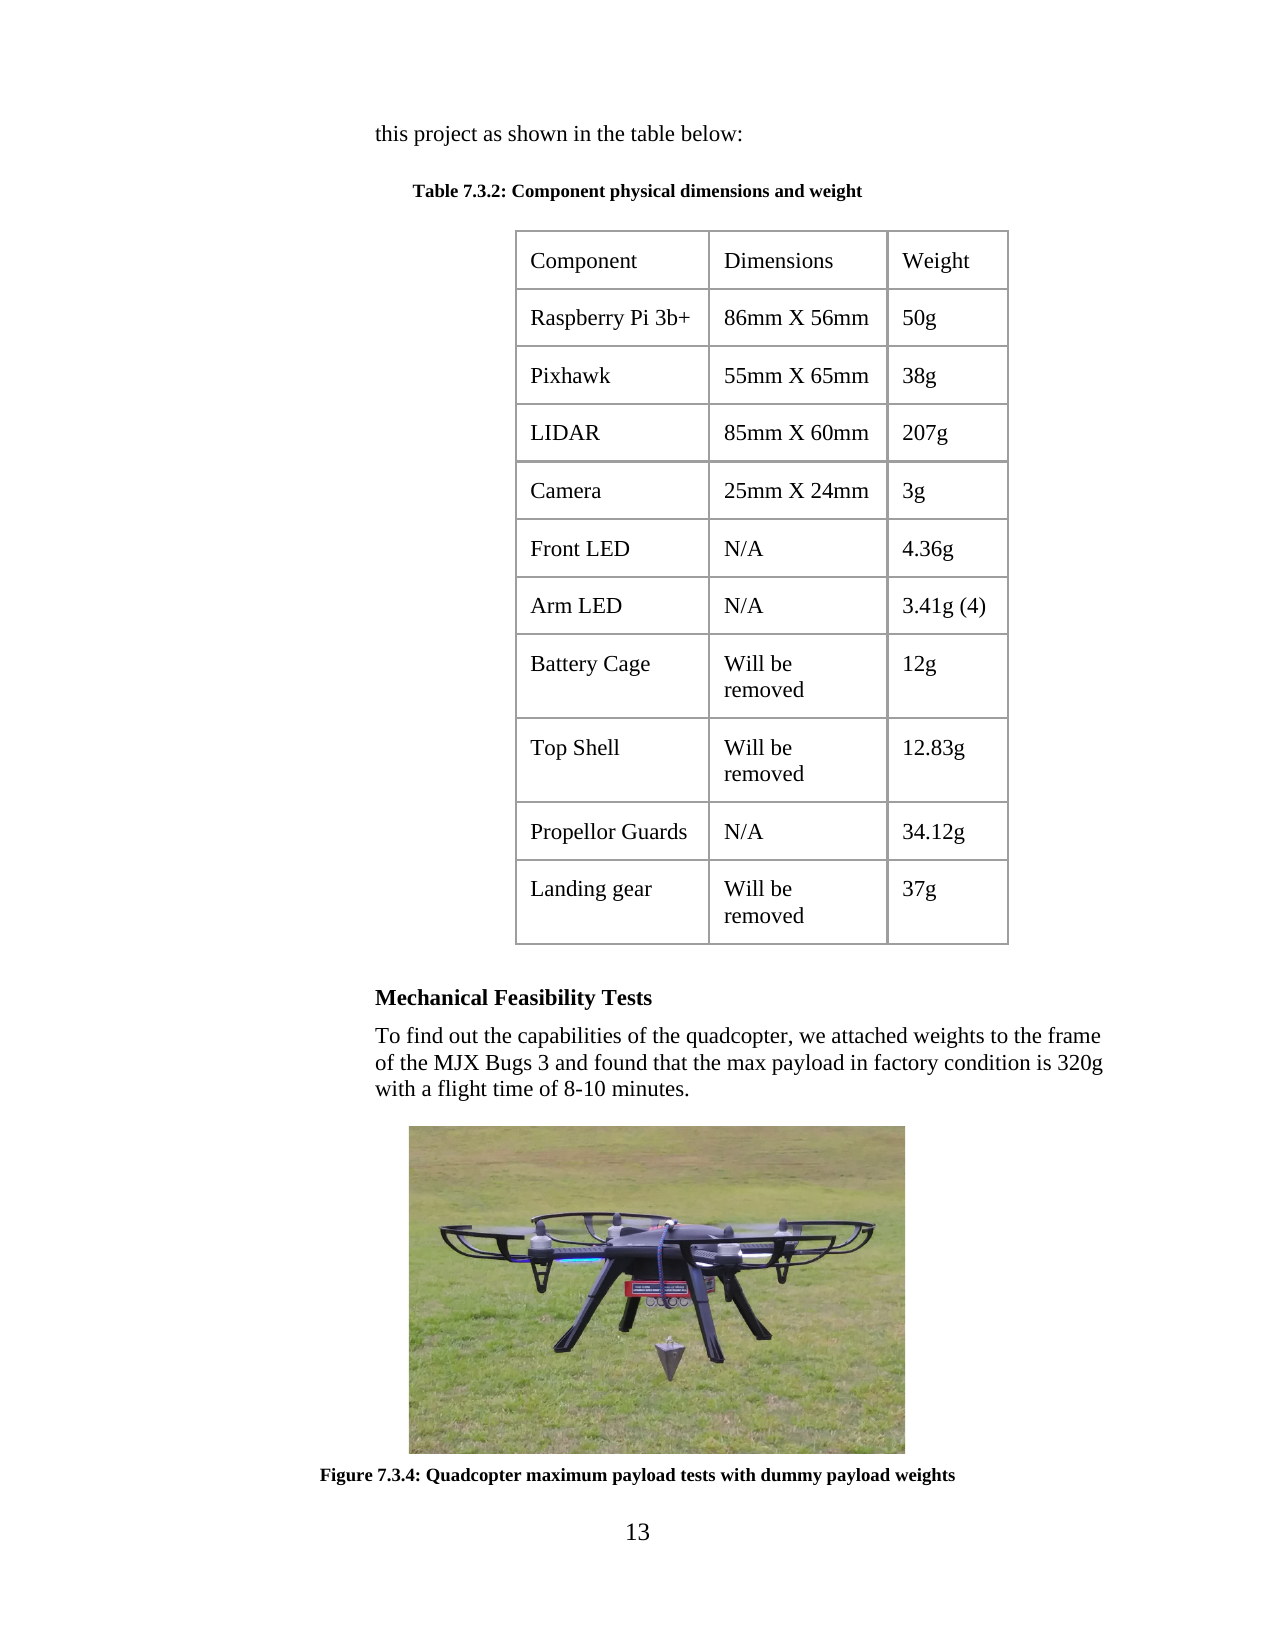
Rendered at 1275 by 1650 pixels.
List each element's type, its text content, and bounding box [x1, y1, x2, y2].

table_cell N/A [710, 803, 886, 859]
text Table 7.3.2: Component physical dimensions and weight [150, 180, 1125, 202]
table_cell 12.83g [889, 719, 1007, 801]
table_cell Will be removed [710, 635, 886, 717]
table_cell N/A [710, 520, 886, 576]
text this project as shown in the table below: [300, 120, 1125, 146]
table_cell 37g [889, 861, 1007, 943]
table_cell 207g [889, 405, 1007, 460]
text Figure 7.3.4: Quadcopter maximum payload tests with dummy payload weights [150, 1464, 1125, 1485]
table_cell 3g [889, 463, 1007, 518]
table_header Dimensions [710, 232, 886, 288]
table_cell Landing gear [517, 861, 708, 943]
table_cell 4.36g [889, 520, 1007, 576]
table_cell Front LED [517, 520, 708, 576]
table_cell Top Shell [517, 719, 708, 801]
text Mechanical Feasibility Tests [150, 984, 1125, 1010]
table_cell 34.12g [889, 803, 1007, 859]
table_cell 85mm X 60mm [710, 405, 886, 460]
table_cell N/A [710, 578, 886, 633]
table_cell 3.41g (4) [889, 578, 1007, 633]
table_cell Battery Cage [517, 635, 708, 717]
table_cell Will be removed [710, 861, 886, 943]
table_cell 55mm X 65mm [710, 347, 886, 403]
table_cell LIDAR [517, 405, 708, 460]
table_cell Will be removed [710, 719, 886, 801]
table_cell 25mm X 24mm [710, 463, 886, 518]
table_cell 12g [889, 635, 1007, 717]
table_cell Camera [517, 463, 708, 518]
table_cell 86mm X 56mm [710, 290, 886, 345]
table_cell Raspberry Pi 3b+ [517, 290, 708, 345]
table_cell 38g [889, 347, 1007, 403]
table_cell 50g [889, 290, 1007, 345]
table_header Weight [889, 232, 1007, 288]
table_header Component [517, 232, 708, 288]
table_cell Pixhawk [517, 347, 708, 403]
picture [408, 1126, 906, 1454]
table_cell Arm LED [517, 578, 708, 633]
table_cell Propellor Guards [517, 803, 708, 859]
text To find out the capabilities of the quadcopter, we attached weights to the frame of the MJX Bugs 3 and found that the max payload in factory condition is 320g with a flight time of 8-10 minutes. [375, 1022, 1125, 1102]
